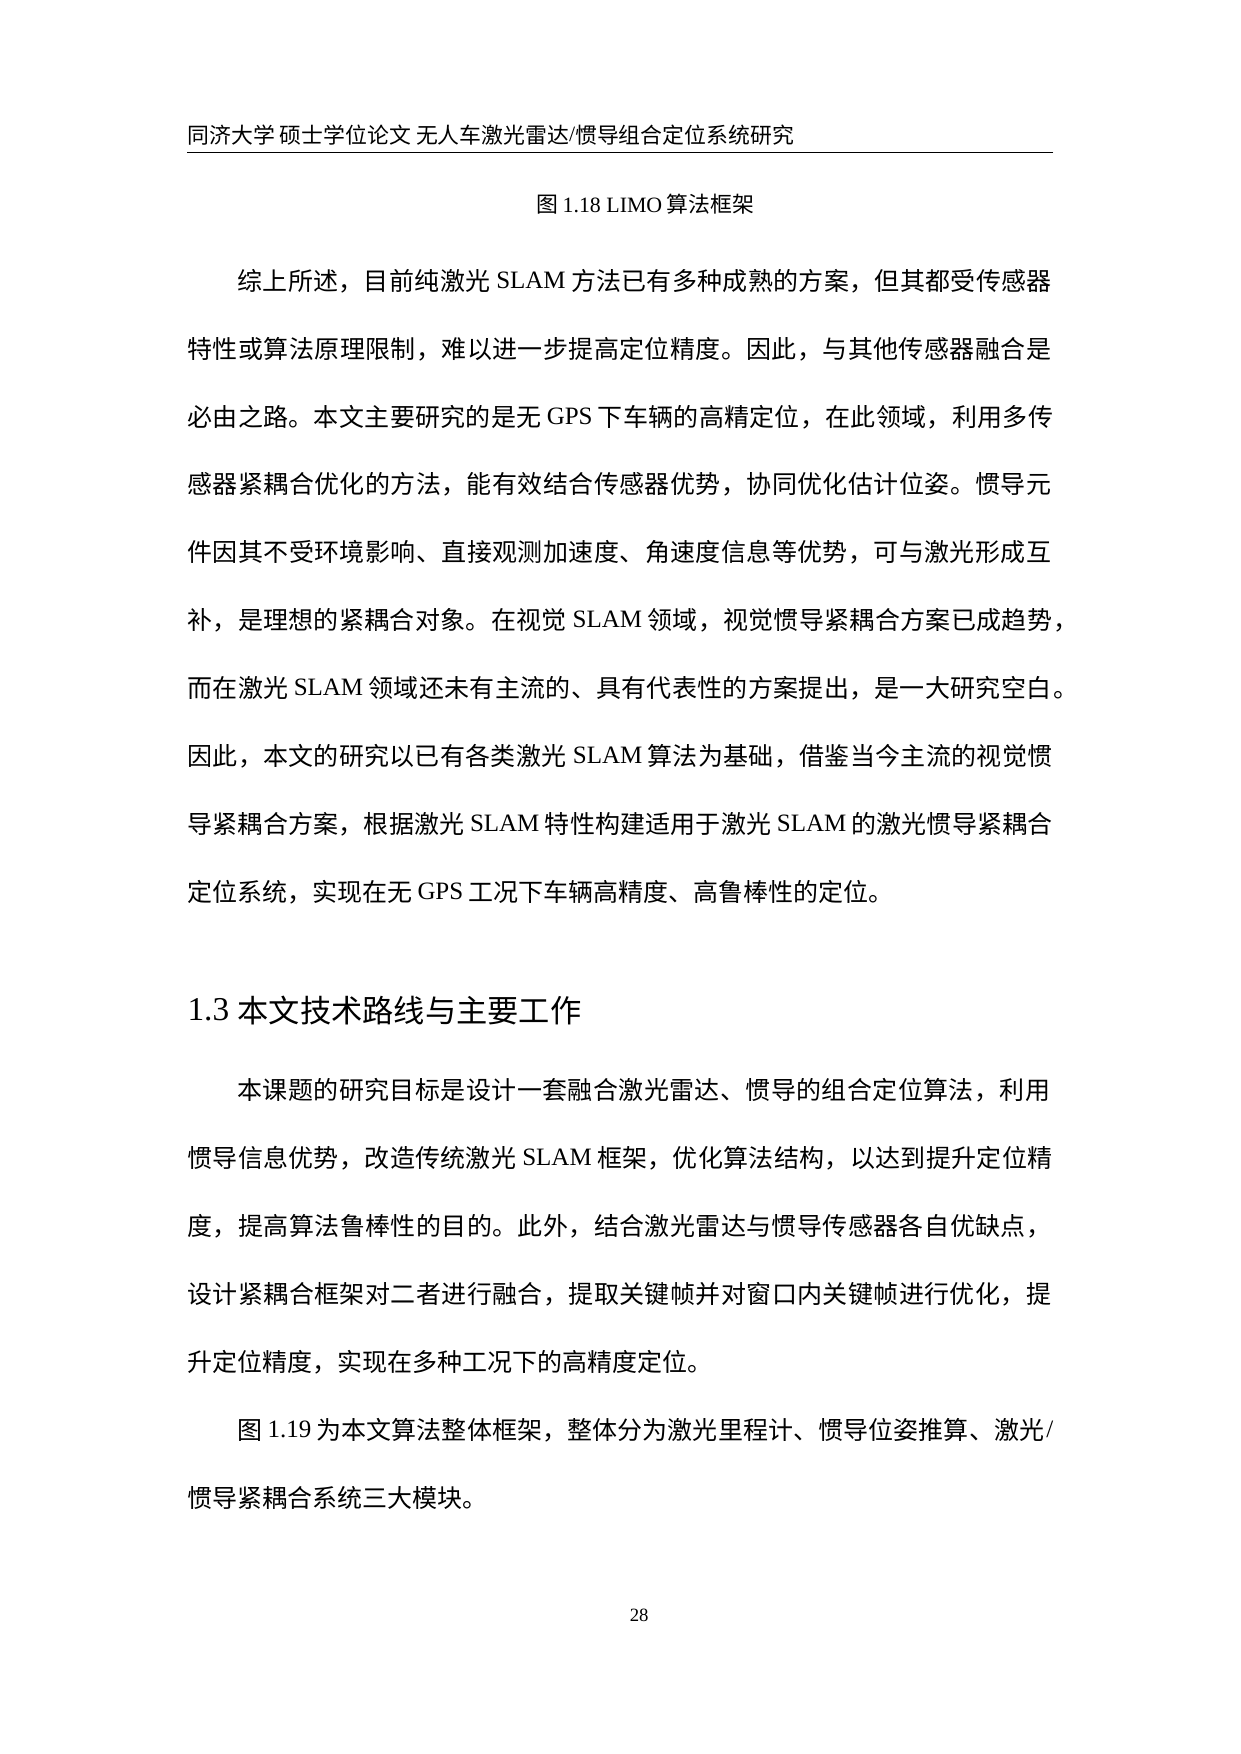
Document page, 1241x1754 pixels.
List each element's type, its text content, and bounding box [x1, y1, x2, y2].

text 本课题的研究目标是设计一套融合激光雷达、惯导的组合定位算法，利用惯导信息优势，改造传统激光SLAM框架，优化算法结构，以达到提升定位精度，提高算法鲁棒性的目的。此外，结合激光雷达与惯导传感器各自优缺点，设计紧耦合框架对二者进行融合，提取关键帧并对窗口内关键帧进行优化，提升定位精度，实现在多种工况下的高精度定位。 [187, 1055, 1053, 1394]
text 图1.19为本文算法整体框架，整体分为激光里程计、惯导位姿推算、激光/惯导紧耦合系统三大模块。 [187, 1394, 1053, 1530]
text 综上所述，目前纯激光SLAM方法已有多种成熟的方案，但其都受传感器特性或算法原理限制，难以进一步提高定位精度。因此，与其他传感器融合是必由之路。本文主要研究的是无GPS下车辆的高精定位，在此领域，利用多传感器紧耦合优化的方法，能有效结合传感器优势，协同优化估计位姿。惯导元件因其不受环境影响、直接观测加速度、角速度信息等优势，可与激光形成互补，是理想的紧耦合对象。在视觉SLAM领域，视觉惯导紧耦合方案已成趋势，而在激光SLAM领域还未有主流的、具有代表性的方案提出，是一大研究空白。因此，本文的研究以已有各类激光SLAM算法为基础，借鉴当今主流的视觉惯导紧耦合方案，根据激光SLAM特性构建适用于激光SLAM的激光惯导紧耦合定位系统，实现在无GPS工况下车辆高精度、高鲁棒性的定位。 [187, 245, 1053, 924]
text 1.3 本文技术路线与主要工作 [187, 974, 1053, 1042]
text 图1.18 LIMO算法框架 [187, 186, 1053, 220]
